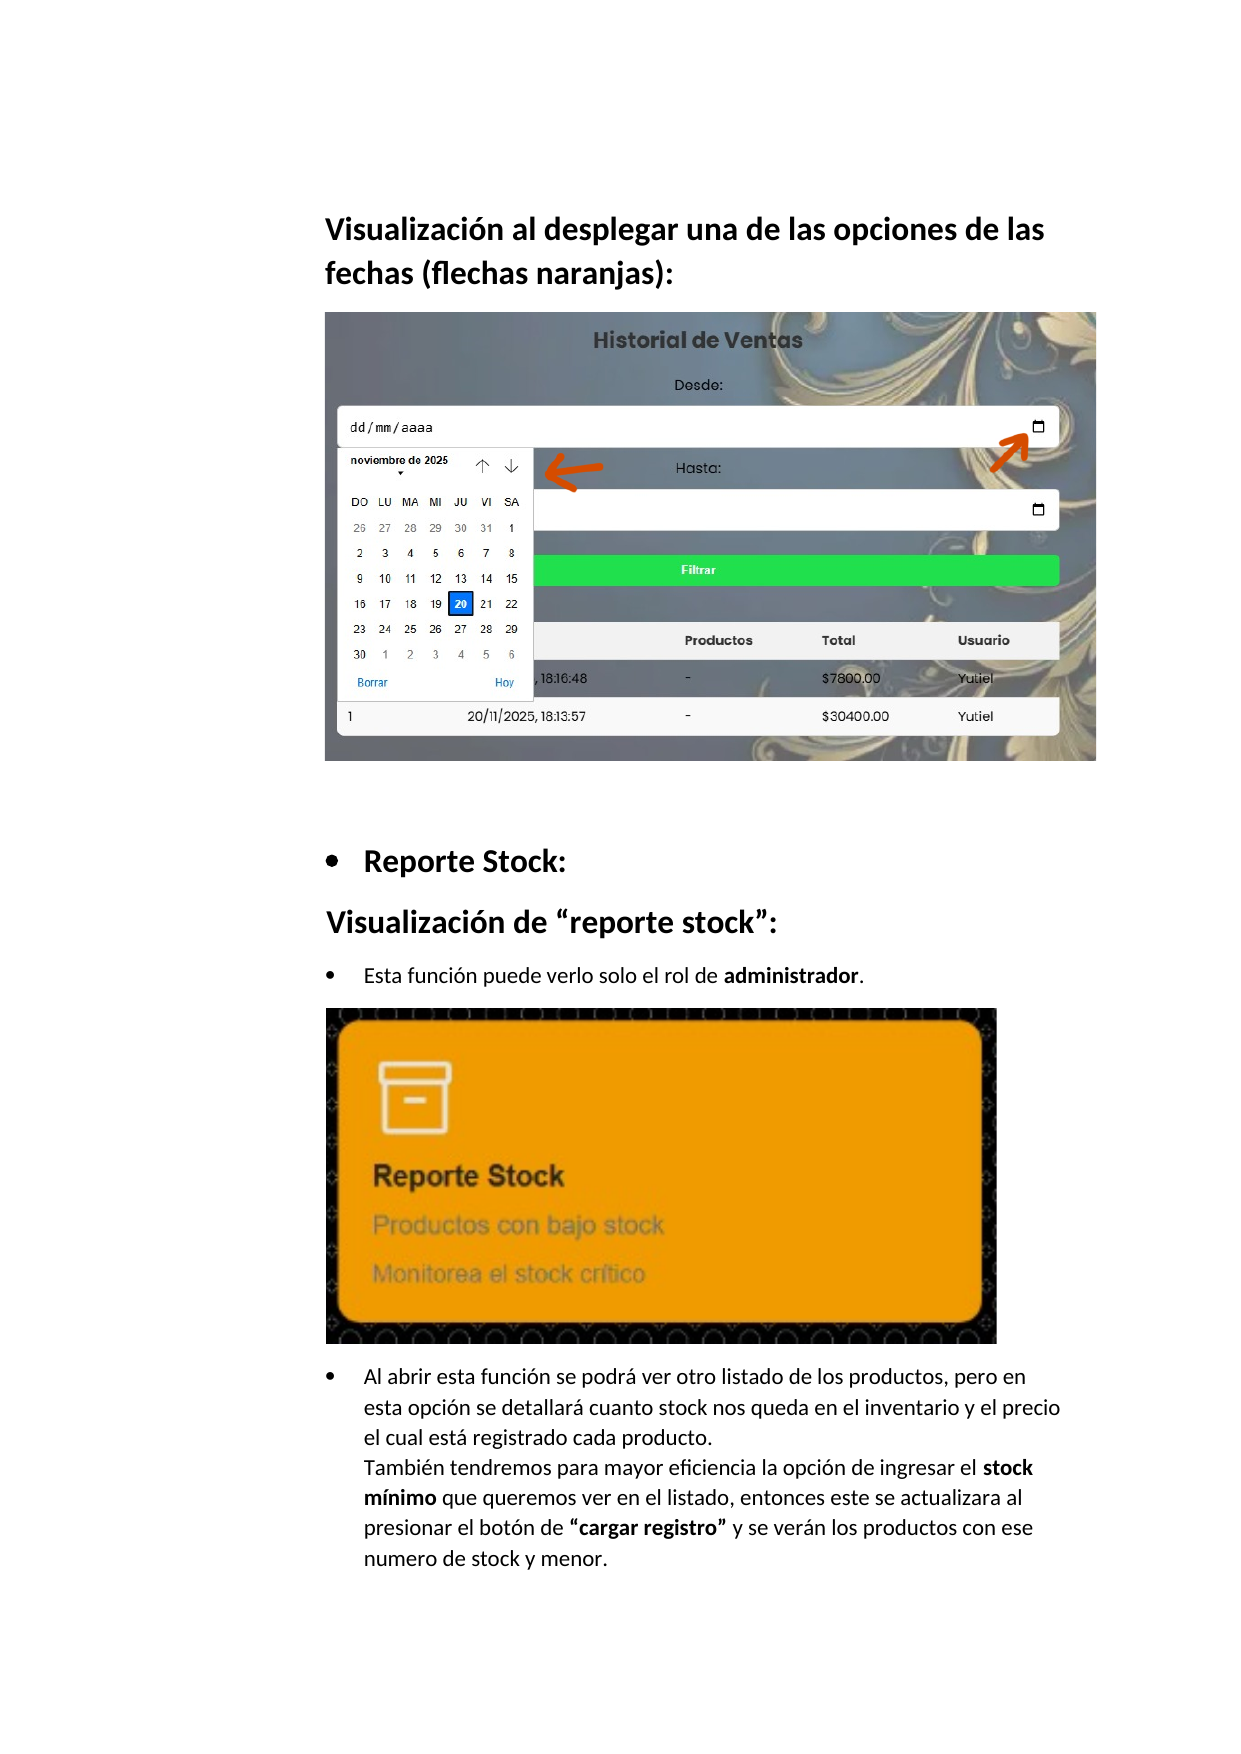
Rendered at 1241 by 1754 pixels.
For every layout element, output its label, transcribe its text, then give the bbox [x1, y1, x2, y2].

picture [324, 312, 1097, 761]
list Reporte Stock: [326, 840, 1063, 881]
picture [326, 1008, 997, 1344]
list Esta función puede verlo solo el rol de administrador. [326, 961, 1063, 989]
text Visualización al desplegar una de las opciones de las fechas (flechas naranjas): [325, 208, 1063, 293]
list También tendremos para mayor eficiencia la opción de ingresar el stock mínimo que queremos ver en el listado, entonces este se actualizara al presionar el botón de “cargar registro” y se verán los productos con ese numero de stock y menor. [363, 1453, 1063, 1572]
list Al abrir esta función se podrá ver otro listado de los productos, pero en esta opción se detallará cuanto stock nos queda en el inventario y el precio el cual está registrado cada producto. [326, 1362, 1063, 1451]
text Visualización de “reporte stock”: [326, 901, 1063, 941]
